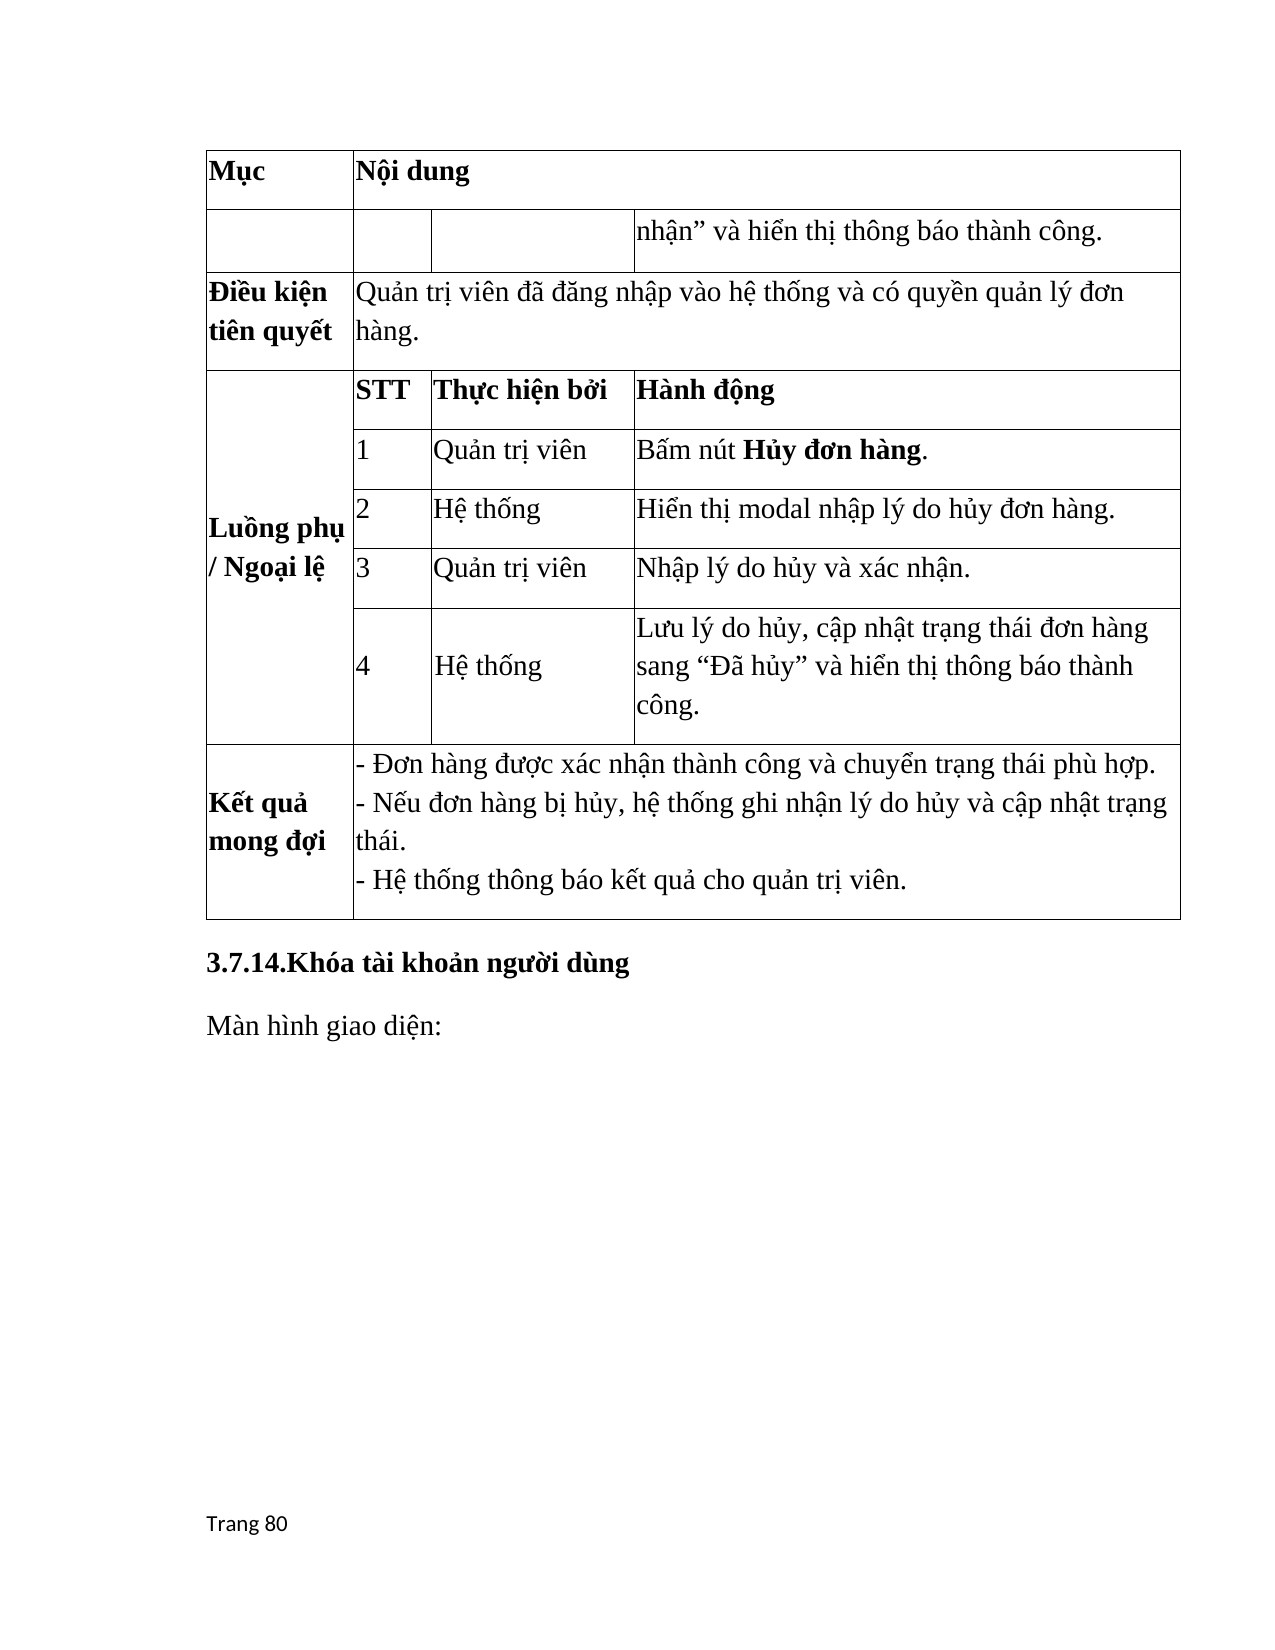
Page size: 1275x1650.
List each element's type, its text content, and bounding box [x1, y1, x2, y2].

table_cell [432, 609, 634, 744]
table_cell 4 [354, 609, 431, 744]
table_header Nội dung [354, 151, 1180, 209]
table_cell Bấm nút Hủy đơn hàng. [635, 430, 1180, 489]
table_cell Hành động [635, 371, 1180, 429]
table_cell Quản trị viên [432, 549, 634, 607]
table_cell Kết quả mong đợi [207, 745, 353, 919]
table_cell 5 [354, 210, 431, 272]
table_cell STT [354, 371, 431, 429]
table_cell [635, 210, 1180, 272]
table_cell 2 [354, 490, 431, 548]
table_cell Điều kiện tiên quyết [207, 273, 353, 370]
table_cell Quản trị viên [432, 430, 634, 489]
table_cell Hệ thống [432, 490, 634, 548]
table_cell [432, 210, 634, 272]
subtitle 3.7.14.Khóa tài khoản người dùng [206, 945, 1187, 978]
table_cell Hiển thị modal nhập lý do hủy đơn hàng. [635, 490, 1180, 548]
table_cell - Đơn hàng được xác nhận thành công và chuyển trạng thái phù hợp. - Nếu đơn hàng bị hủy, hệ thống ghi nhận lý do hủy và cập nhật trạng thái. - Hệ thống thông báo kết quả cho quản trị viên. [354, 745, 1180, 919]
table_cell Luồng phụ / Ngoại lệ [207, 371, 353, 744]
table_header Mục [207, 151, 353, 209]
table_cell 3 [354, 549, 431, 607]
text Màn hình giao diện: [206, 1008, 1187, 1042]
table_cell Nhập lý do hủy và xác nhận. [635, 549, 1180, 607]
table_cell Thực hiện bởi [432, 371, 634, 429]
table_cell Quản trị viên đã đăng nhập vào hệ thống và có quyền quản lý đơn hàng. [354, 273, 1180, 370]
table_cell Lưu lý do hủy, cập nhật trạng thái đơn hàng sang “Đã hủy” và hiển thị thông báo thành công. [635, 609, 1180, 744]
table_cell 1 [354, 430, 431, 489]
